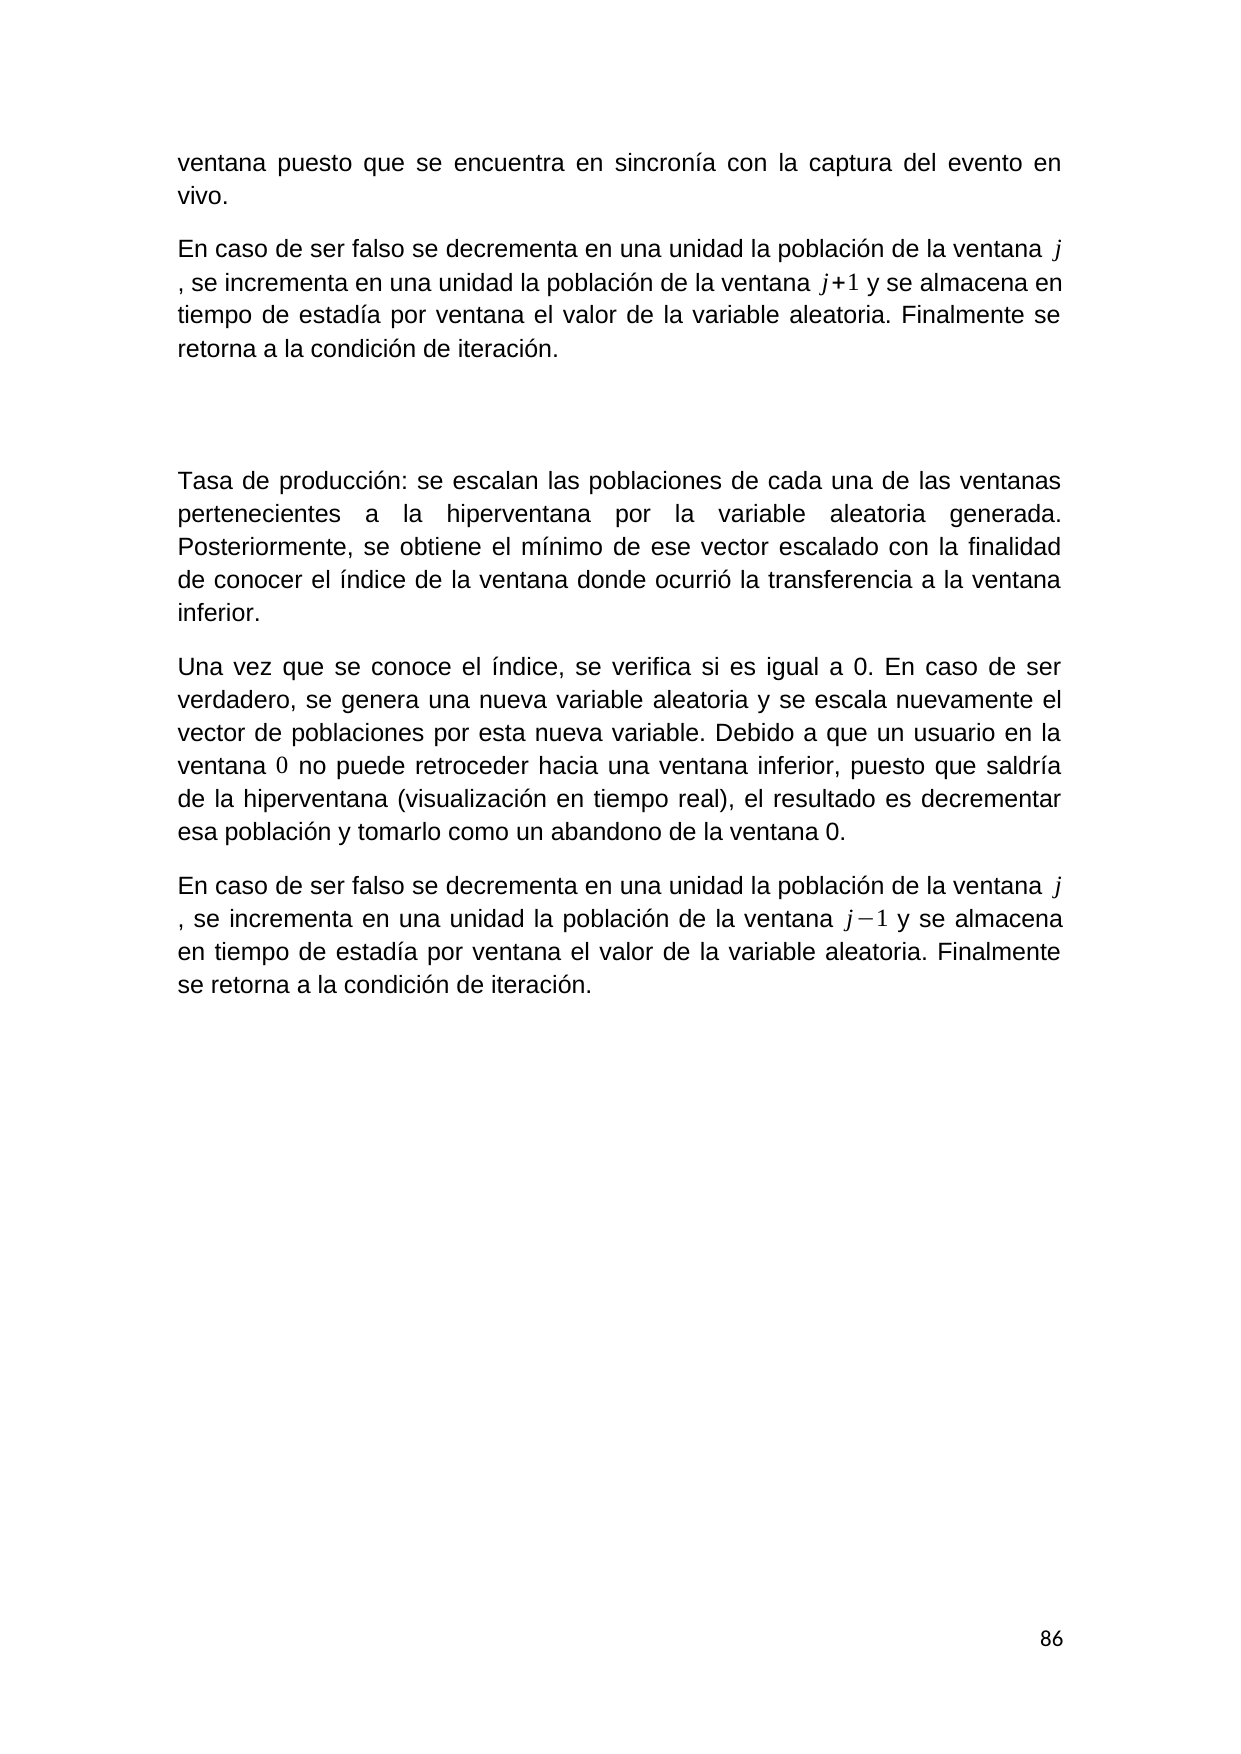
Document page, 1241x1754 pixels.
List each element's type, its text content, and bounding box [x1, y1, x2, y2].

text En caso de ser falso se decrementa en una unidad la población de la ventana , se incrementa en una unidad la población de la ventana y se almacena en tiempo de estadía por ventana el valor de la variable aleatoria. Finalmente se retorna a la condición de iteración. [177, 234, 1063, 362]
text Tasa de producción: se escalan las poblaciones de cada una de las ventanas pertenecientes a la hiperventana por la variable aleatoria generada. Posteriormente, se obtiene el mínimo de ese vector escalado con la finalidad de conocer el índice de la ventana donde ocurrió la transferencia a la ventana inferior. [177, 466, 1063, 627]
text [177, 148, 1063, 209]
text Una vez que se conoce el índice, se verifica si es igual a 0. En caso de ser verdadero, se genera una nueva variable aleatoria y se escala nuevamente el vector de poblaciones por esta nueva variable. Debido a que un usuario en la ventana no puede retroceder hacia una ventana inferior, puesto que saldría de la hiperventana (visualización en tiempo real), el resultado es decrementar esa población y tomarlo como un abandono de la ventana 0. [177, 652, 1063, 846]
text En caso de ser falso se decrementa en una unidad la población de la ventana , se incrementa en una unidad la población de la ventana y se almacena en tiempo de estadía por ventana el valor de la variable aleatoria. Finalmente se retorna a la condición de iteración. [177, 871, 1063, 999]
